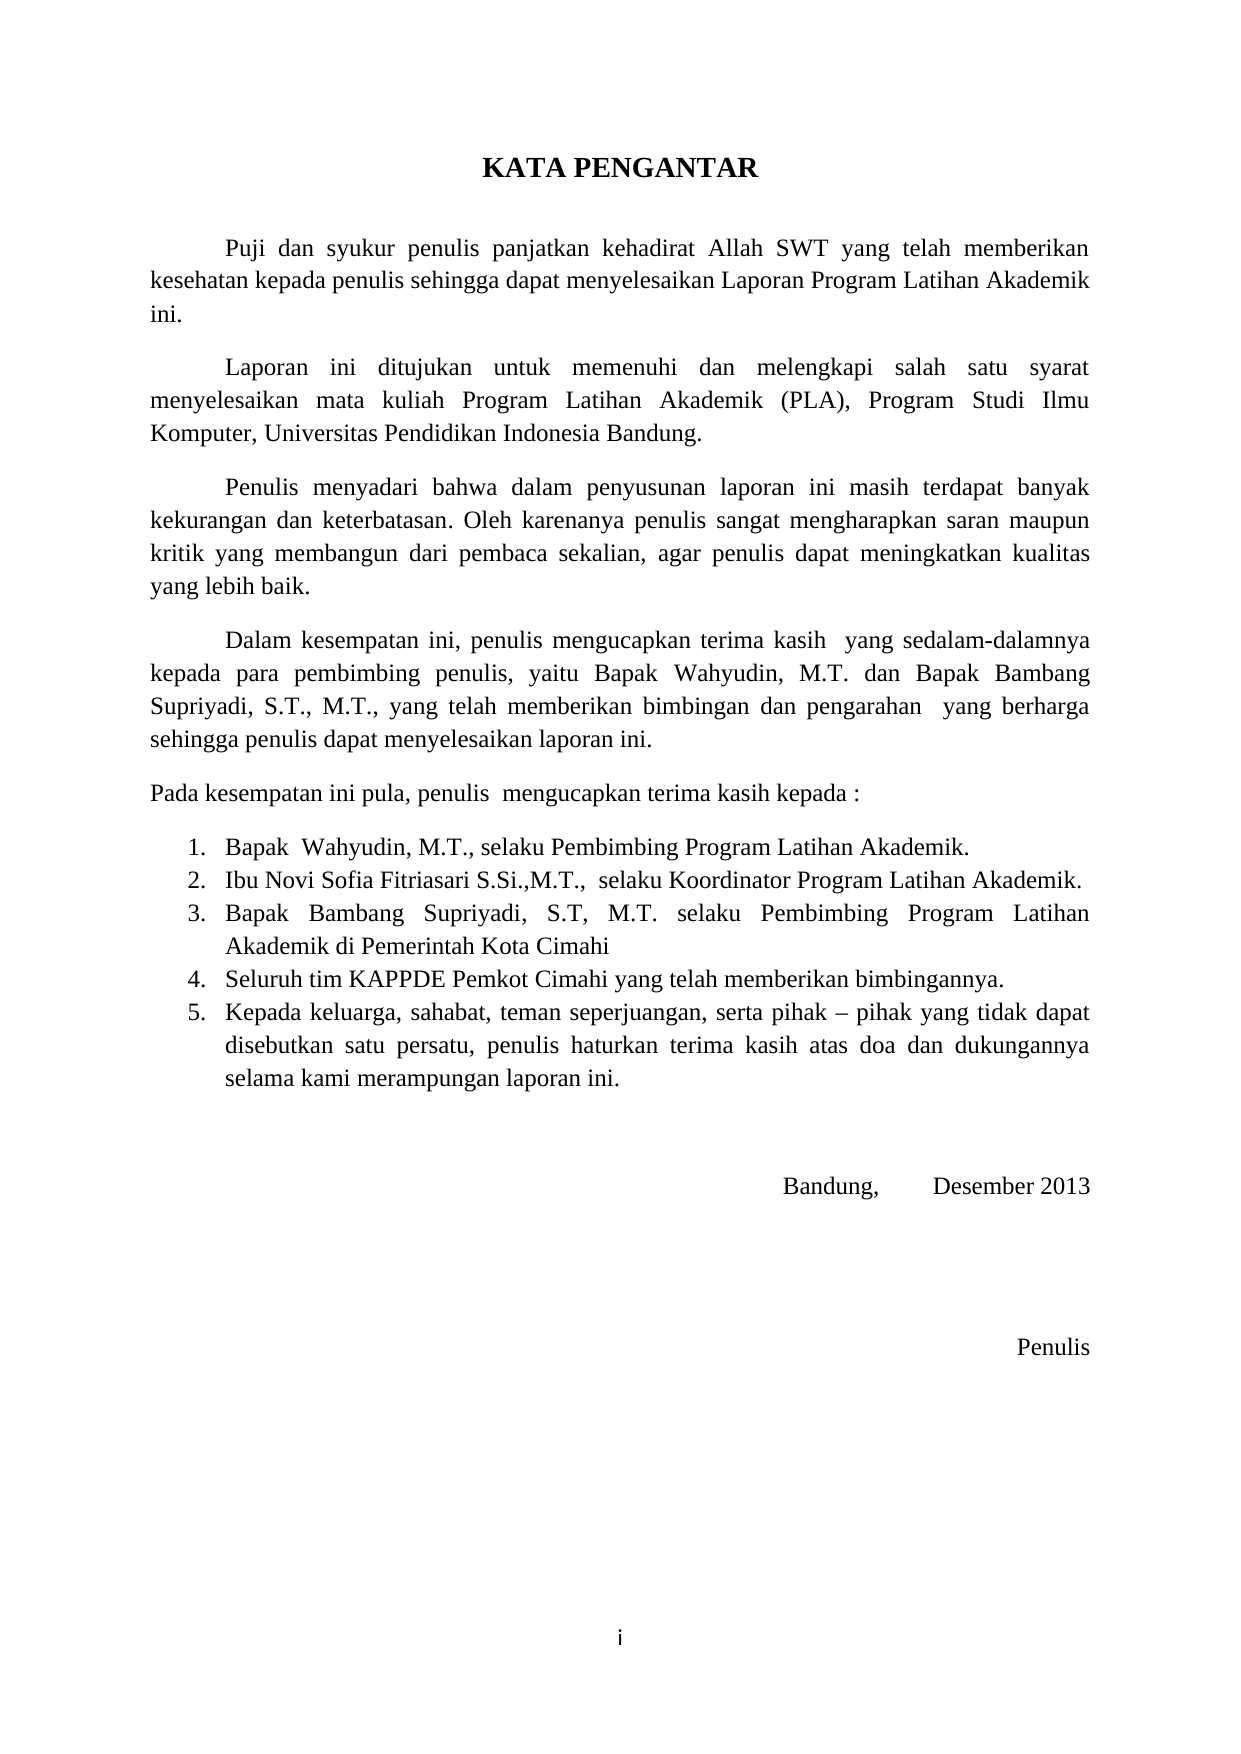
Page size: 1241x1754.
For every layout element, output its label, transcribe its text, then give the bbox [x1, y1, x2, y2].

text Puji dan syukur penulis panjatkan kehadirat Allah SWT yang telah memberikan kesehatan kepada penulis sehingga dapat menyelesaikan Laporan Program Latihan Akademik ini. [150, 233, 1090, 327]
text Laporan ini ditujukan untuk memenuhi dan melengkapi salah satu syarat menyelesaikan mata kuliah Program Latihan Akademik (PLA), Program Studi Ilmu Komputer, Universitas Pendidikan Indonesia Bandung. [150, 352, 1090, 447]
text KATA PENGANTAR [150, 150, 1090, 183]
text Bandung, Desember 2013 [150, 1171, 1090, 1200]
list Bapak Bambang Supriyadi, S.T, M.T. selaku Pembimbing Program Latihan Akademik di Pemerintah Kota Cimahi [187, 898, 1090, 960]
text Penulis menyadari bahwa dalam penyusunan laporan ini masih terdapat banyak kekurangan dan keterbatasan. Oleh karenanya penulis sangat mengharapkan saran maupun kritik yang membangun dari pembaca sekalian, agar penulis dapat meningkatkan kualitas yang lebih baik. [150, 472, 1090, 600]
list Ibu Novi Sofia Fitriasari S.Si.,M.T., selaku Koordinator Program Latihan Akademik. [187, 865, 1090, 894]
list Kepada keluarga, sahabat, teman seperjuangan, serta pihak – pihak yang tidak dapat disebutkan satu persatu, penulis haturkan terima kasih atas doa dan dukungannya selama kami merampungan laporan ini. [187, 997, 1090, 1092]
list Seluruh tim KAPPDE Pemkot Cimahi yang telah memberikan bimbingannya. [187, 964, 1090, 993]
text Penulis [150, 1332, 1090, 1361]
text Dalam kesempatan ini, penulis mengucapkan terima kasih yang sedalam-dalamnya kepada para pembimbing penulis, yaitu Bapak Wahyudin, M.T. dan Bapak Bambang Supriyadi, S.T., M.T., yang telah memberikan bimbingan dan pengarahan yang berharga sehingga penulis dapat menyelesaikan laporan ini. [150, 625, 1090, 753]
list Bapak Wahyudin, M.T., selaku Pembimbing Program Latihan Akademik. [187, 832, 1090, 861]
text Pada kesempatan ini pula, penulis mengucapkan terima kasih kepada : [150, 778, 1090, 807]
